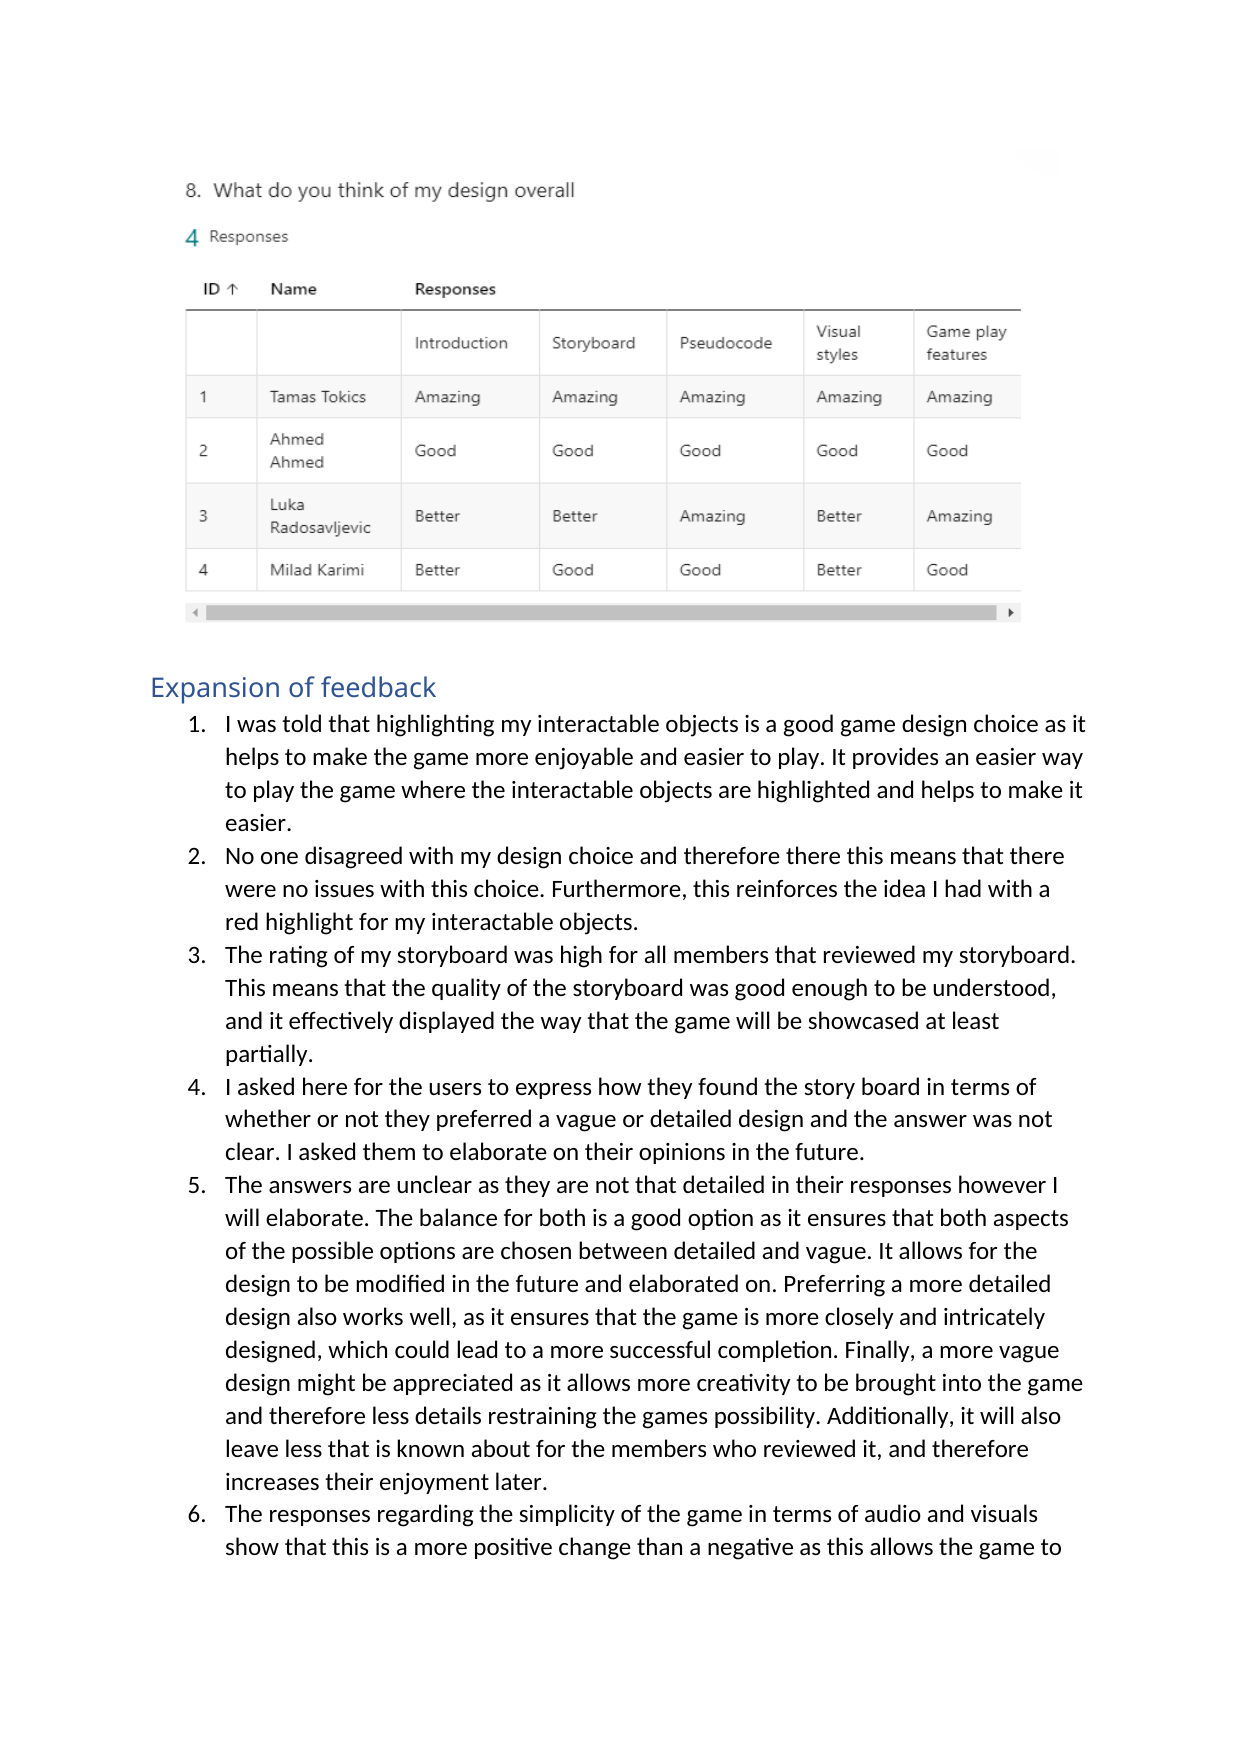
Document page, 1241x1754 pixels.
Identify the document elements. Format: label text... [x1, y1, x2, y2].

list I was told that highlighting my interactable objects is a good game design choice as it helps to make the game more enjoyable and easier to play. It provides an easier way to play the game where the interactable objects are highlighted and helps to make it easier. [187, 709, 1090, 838]
subtitle Expansion of feedback [150, 669, 1090, 706]
list I asked here for the users to express how they found the story board in terms of whether or not they preferred a vague or detailed design and the answer was not clear. I asked them to elaborate on their opinions in the future. [187, 1071, 1090, 1167]
list No one disagreed with my design choice and therefore there this means that there were no issues with this choice. Furthermore, this reinforces the idea I had with a red highlight for my interactable objects. [187, 840, 1090, 937]
list The rating of my storyboard was high for all members that reviewed my storyboard. This means that the quality of the storyboard was good enough to be understood, and it effectively displayed the way that the game will be showcased at least partially. [187, 939, 1090, 1068]
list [187, 1499, 1090, 1562]
picture [150, 150, 1059, 650]
list The answers are unclear as they are not that detailed in their responses however I will elaborate. The balance for both is a good option as it ensures that both aspects of the possible options are chosen between detailed and vague. It allows for the design to be modified in the future and elaborated on. Preferring a more detailed design also works well, as it ensures that the game is more closely and intricately designed, which could lead to a more successful completion. Finally, a more vague design might be appreciated as it allows more creativity to be brought into the game and therefore less details restraining the games possibility. Additionally, it will also leave less that is known about for the members who reviewed it, and therefore increases their enjoyment later. [187, 1169, 1090, 1496]
